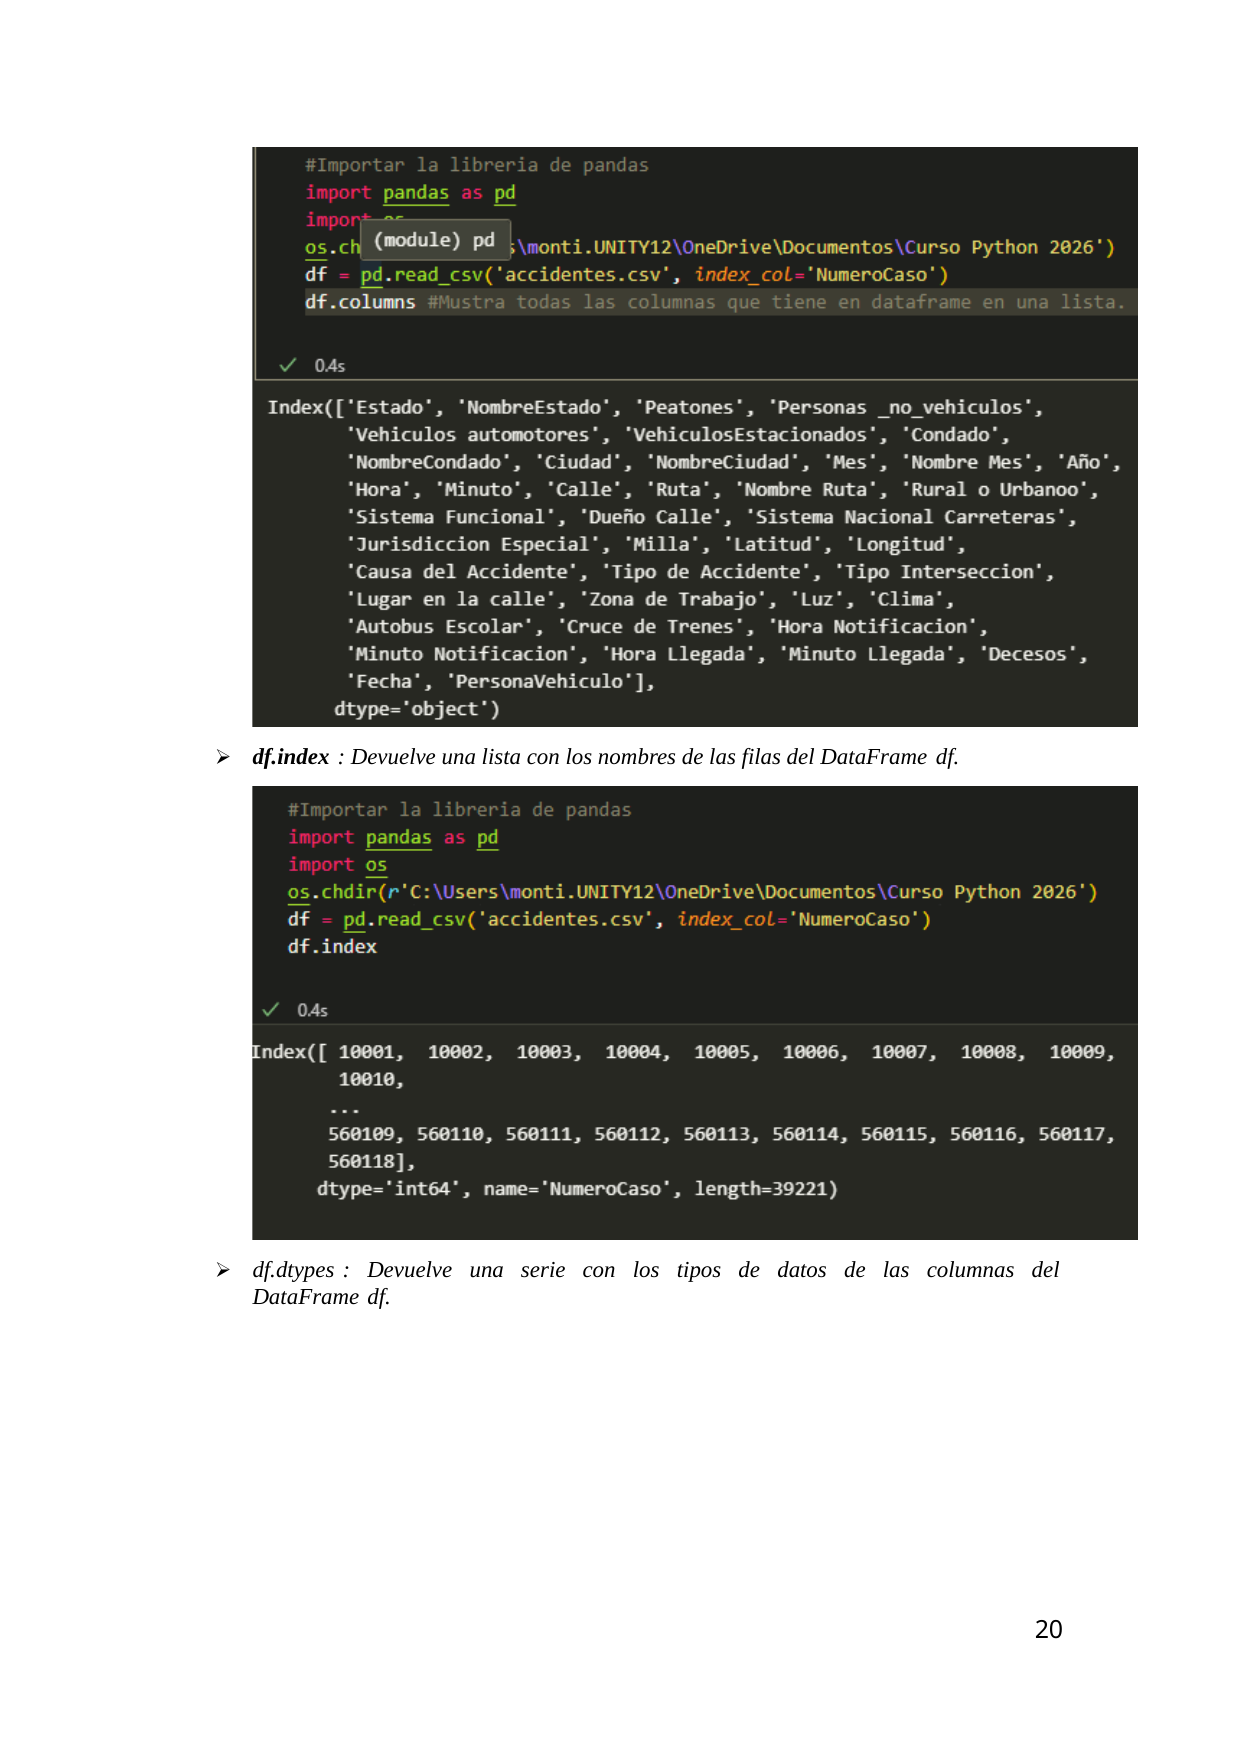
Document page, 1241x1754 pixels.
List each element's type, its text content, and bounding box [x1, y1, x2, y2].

text df.index : Devuelve una lista con los nombres de las filas del DataFrame df. [215, 743, 1063, 769]
text df.dtypes : Devuelve una serie con los tipos de datos de las columnas del DataFrame df. [215, 1257, 1063, 1309]
picture [252, 147, 1138, 727]
picture [252, 786, 1138, 1240]
